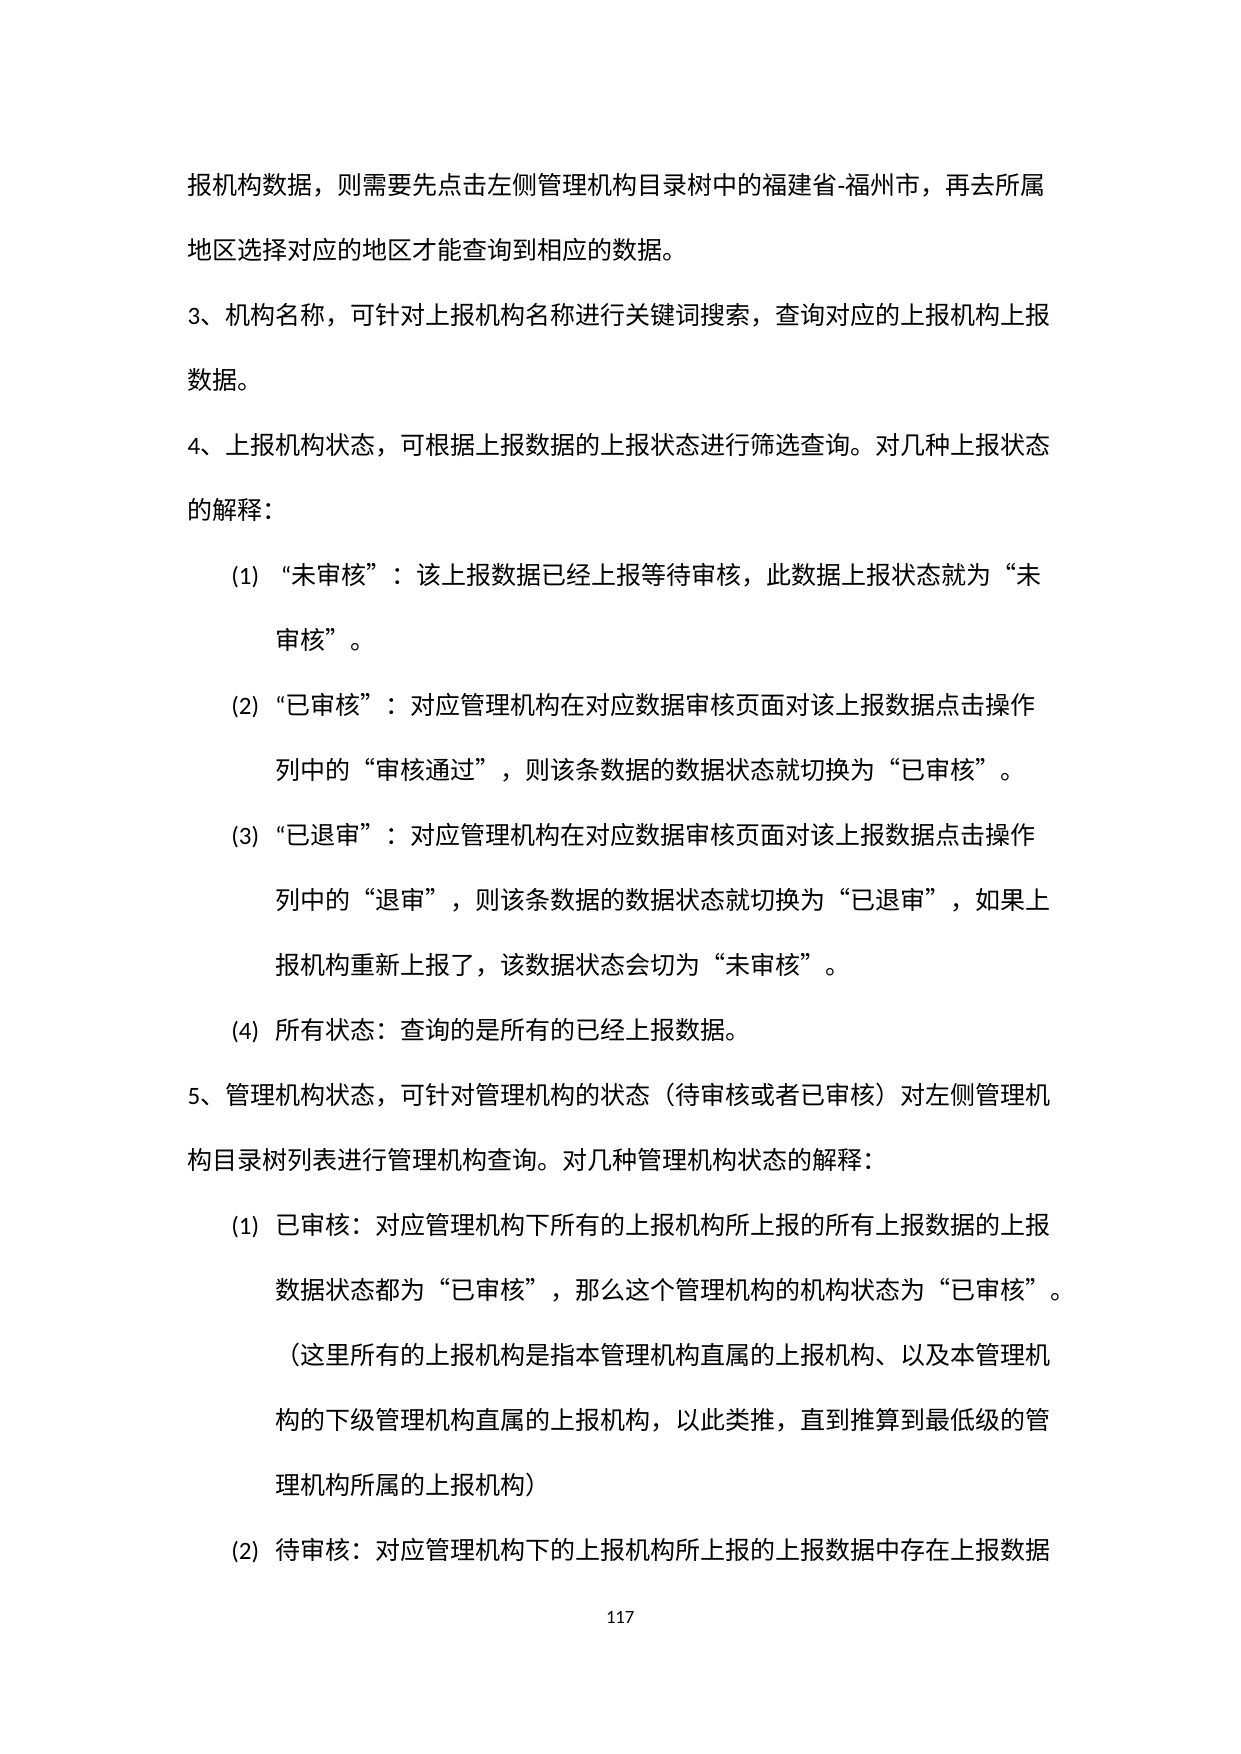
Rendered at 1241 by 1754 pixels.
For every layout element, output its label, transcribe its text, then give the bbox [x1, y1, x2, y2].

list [187, 151, 1053, 281]
list “已退审”：对应管理机构在对应数据审核页面对该上报数据点击操作列中的“退审”，则该条数据的数据状态就切换为“已退审”，如果上报机构重新上报了，该数据状态会切为“未审核”。 [231, 801, 1053, 996]
list “已审核”：对应管理机构在对应数据审核页面对该上报数据点击操作列中的“审核通过”，则该条数据的数据状态就切换为“已审核”。 [231, 671, 1053, 801]
list 机构名称，可针对上报机构名称进行关键词搜索，查询对应的上报机构上报数据。 [187, 281, 1053, 411]
list 已审核：对应管理机构下所有的上报机构所上报的所有上报数据的上报数据状态都为“已审核”，那么这个管理机构的机构状态为“已审核”。（这里所有的上报机构是指本管理机构直属的上报机构、以及本管理机构的下级管理机构直属的上报机构，以此类推，直到推算到最低级的管理机构所属的上报机构） [231, 1191, 1053, 1516]
list 管理机构状态，可针对管理机构的状态（待审核或者已审核）对左侧管理机构目录树列表进行管理机构查询。对几种管理机构状态的解释： [187, 1061, 1053, 1191]
list 上报机构状态，可根据上报数据的上报状态进行筛选查询。对几种上报状态的解释： [187, 411, 1053, 541]
list “未审核”：该上报数据已经上报等待审核，此数据上报状态就为“未审核”。 [231, 541, 1053, 671]
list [231, 1516, 1053, 1581]
list 所有状态：查询的是所有的已经上报数据。 [231, 996, 1053, 1061]
